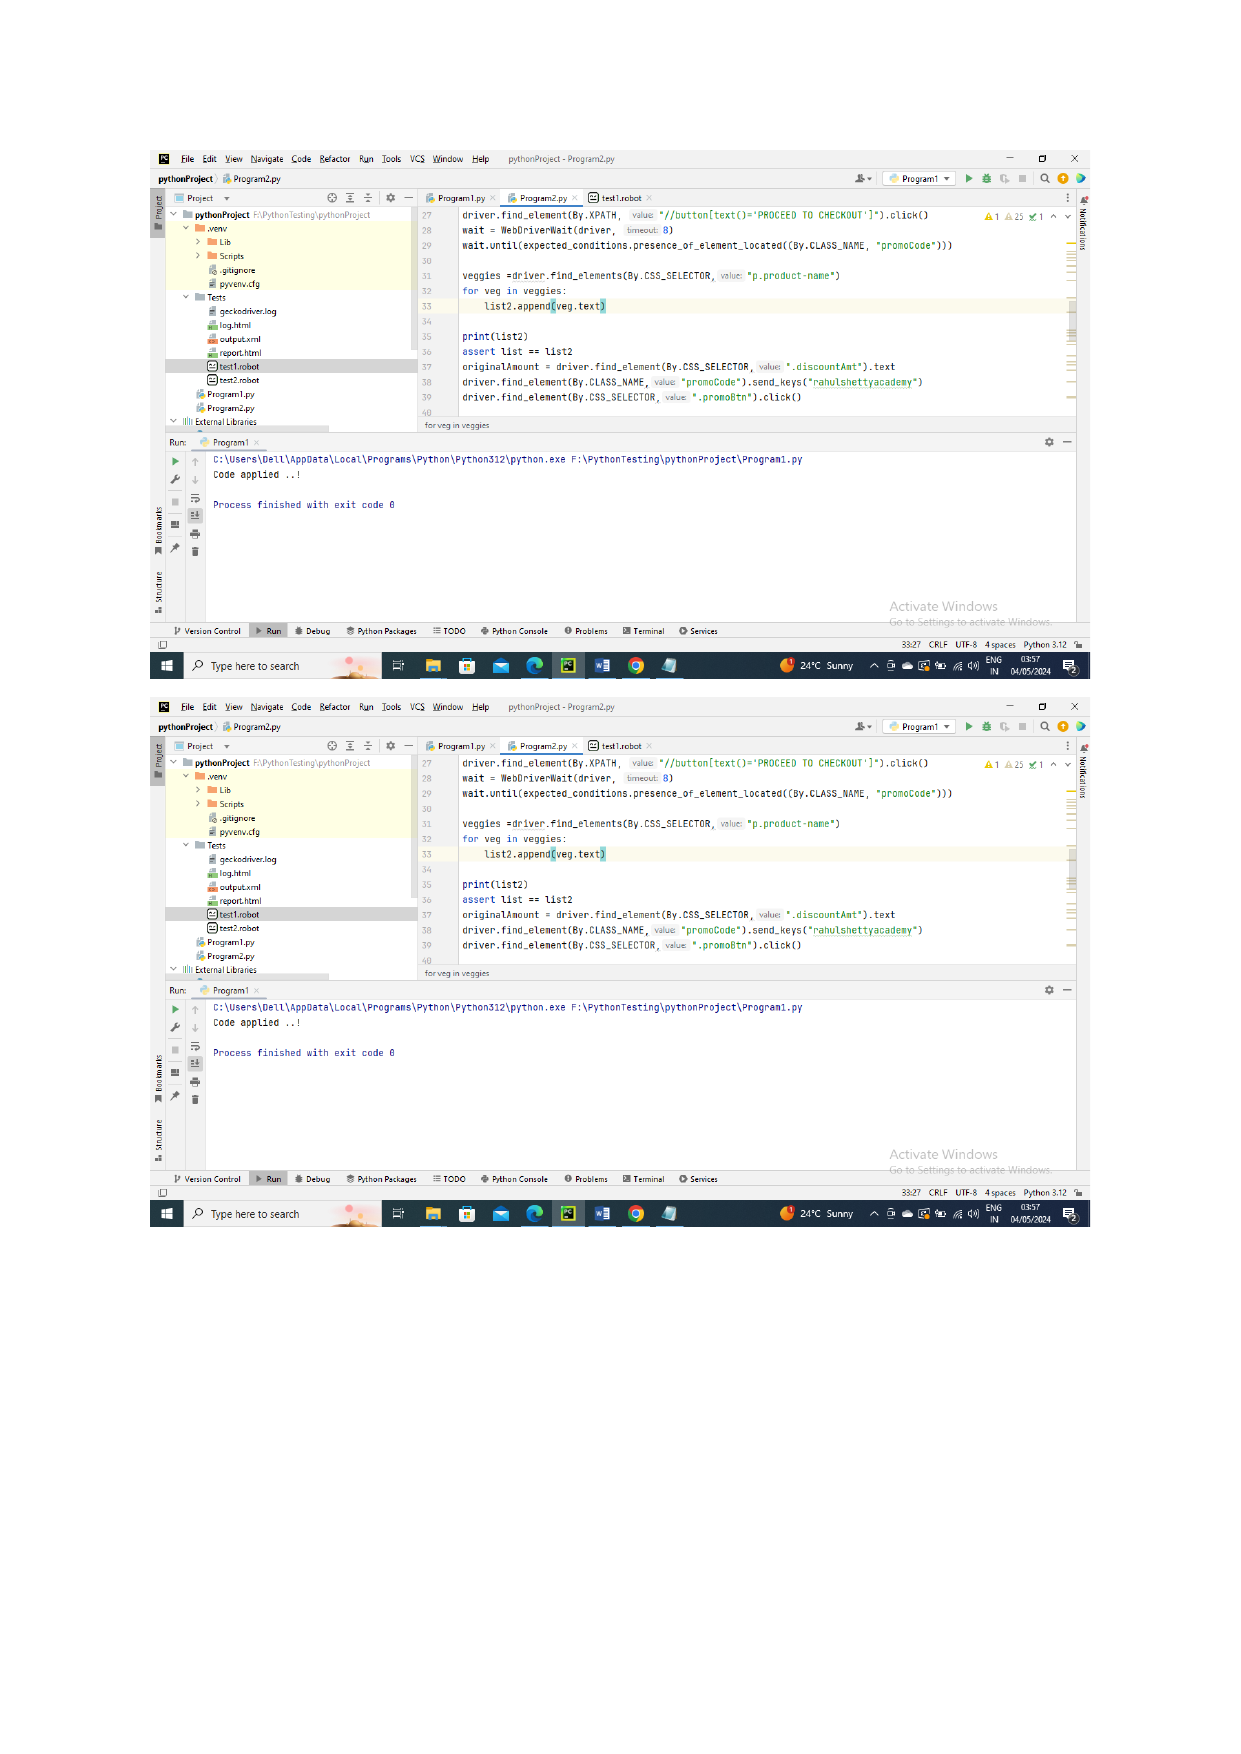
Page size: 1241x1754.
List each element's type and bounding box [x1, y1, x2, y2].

picture [150, 697, 1091, 1227]
picture [150, 150, 1091, 679]
